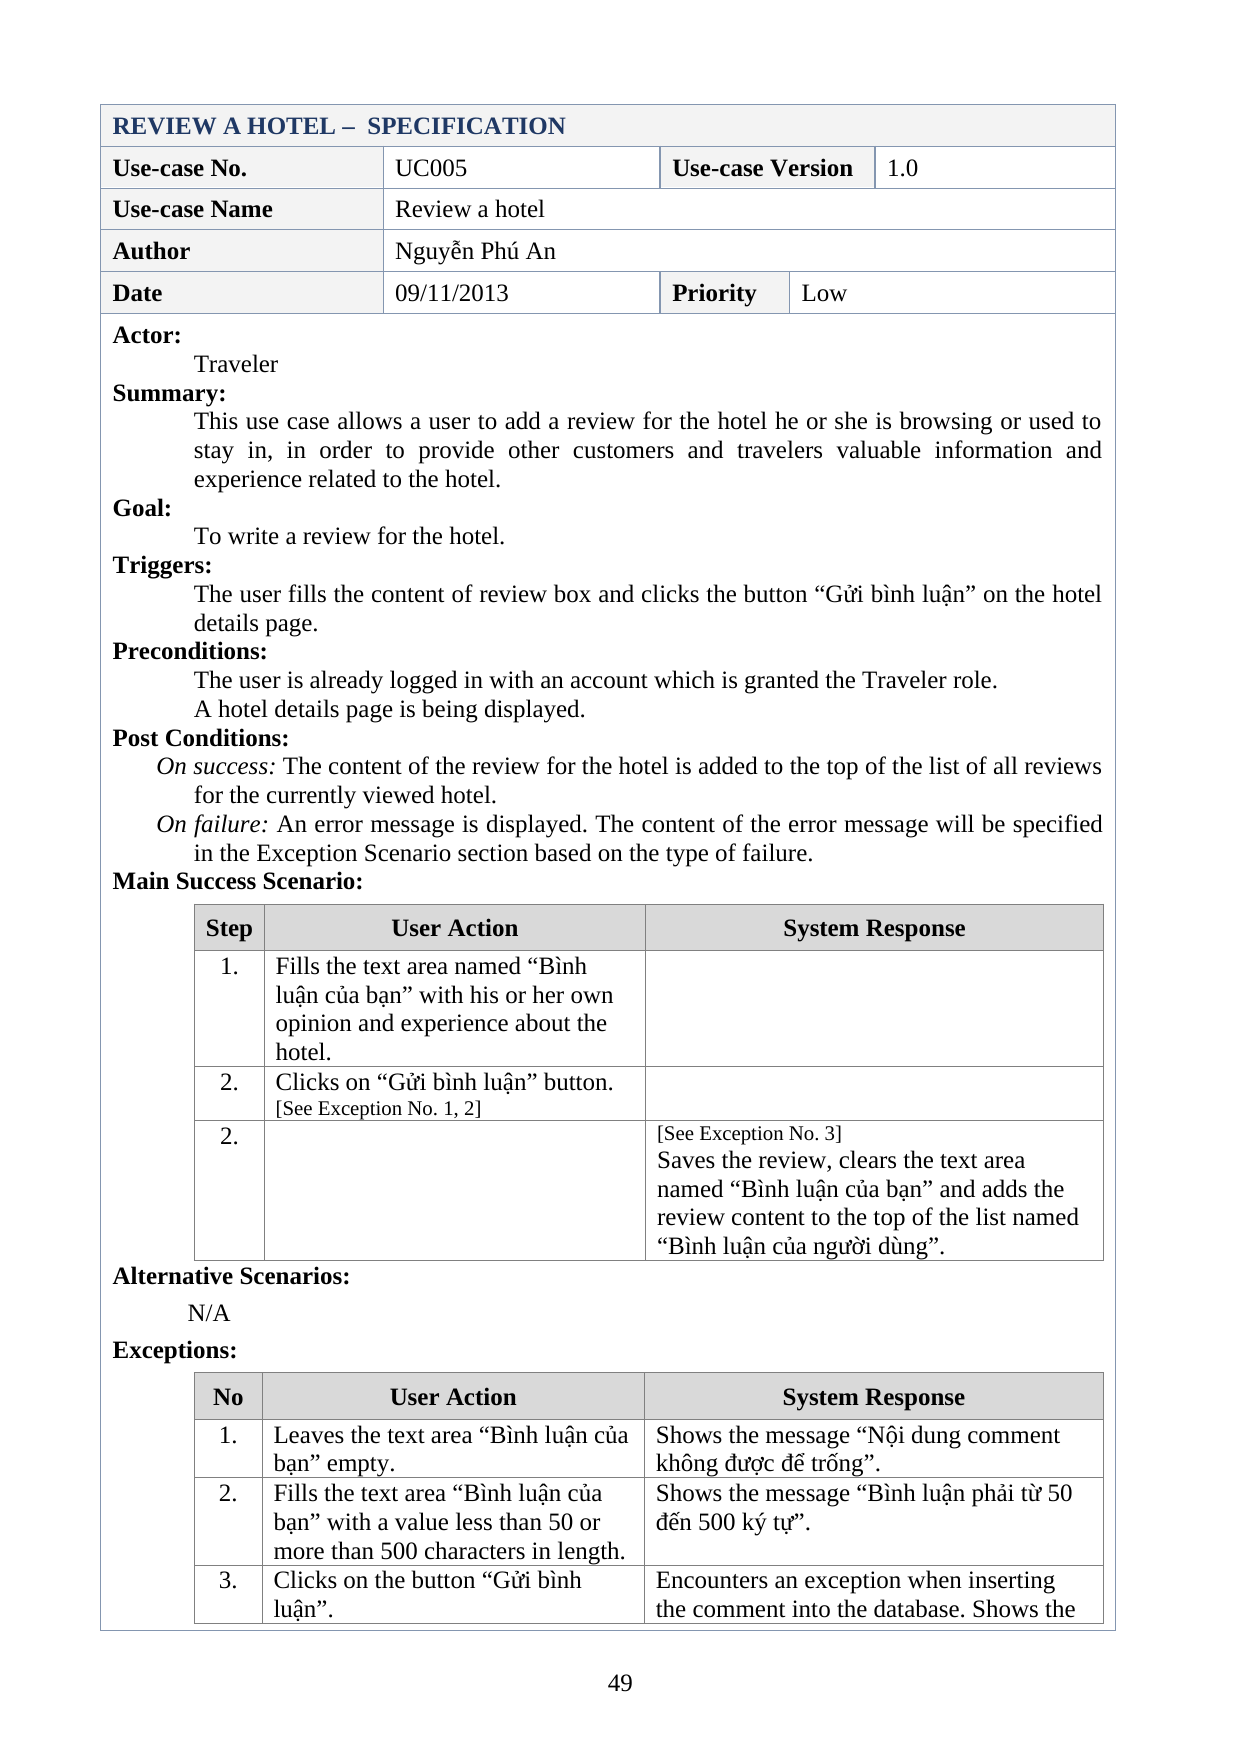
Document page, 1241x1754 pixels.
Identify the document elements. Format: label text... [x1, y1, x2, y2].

table_cell UC005 [384, 147, 659, 187]
table_cell Nguyễn Phú An [384, 230, 1115, 271]
table_cell Use-case Version [661, 147, 874, 187]
table_cell Use-case No. [101, 147, 383, 187]
table_cell Review a hotel [384, 189, 1115, 229]
table_cell Priority [661, 272, 789, 313]
table_cell 1.0 [876, 147, 1115, 187]
table_cell Use-case Name [101, 189, 383, 229]
table_cell 09/11/2013 [384, 272, 659, 313]
table_header REVIEW A HOTEL – SPECIFICATION [101, 105, 1115, 146]
table_cell Date [101, 272, 383, 313]
table_cell Low [790, 272, 1115, 313]
table_cell Author [101, 230, 383, 271]
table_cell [101, 314, 1115, 1630]
